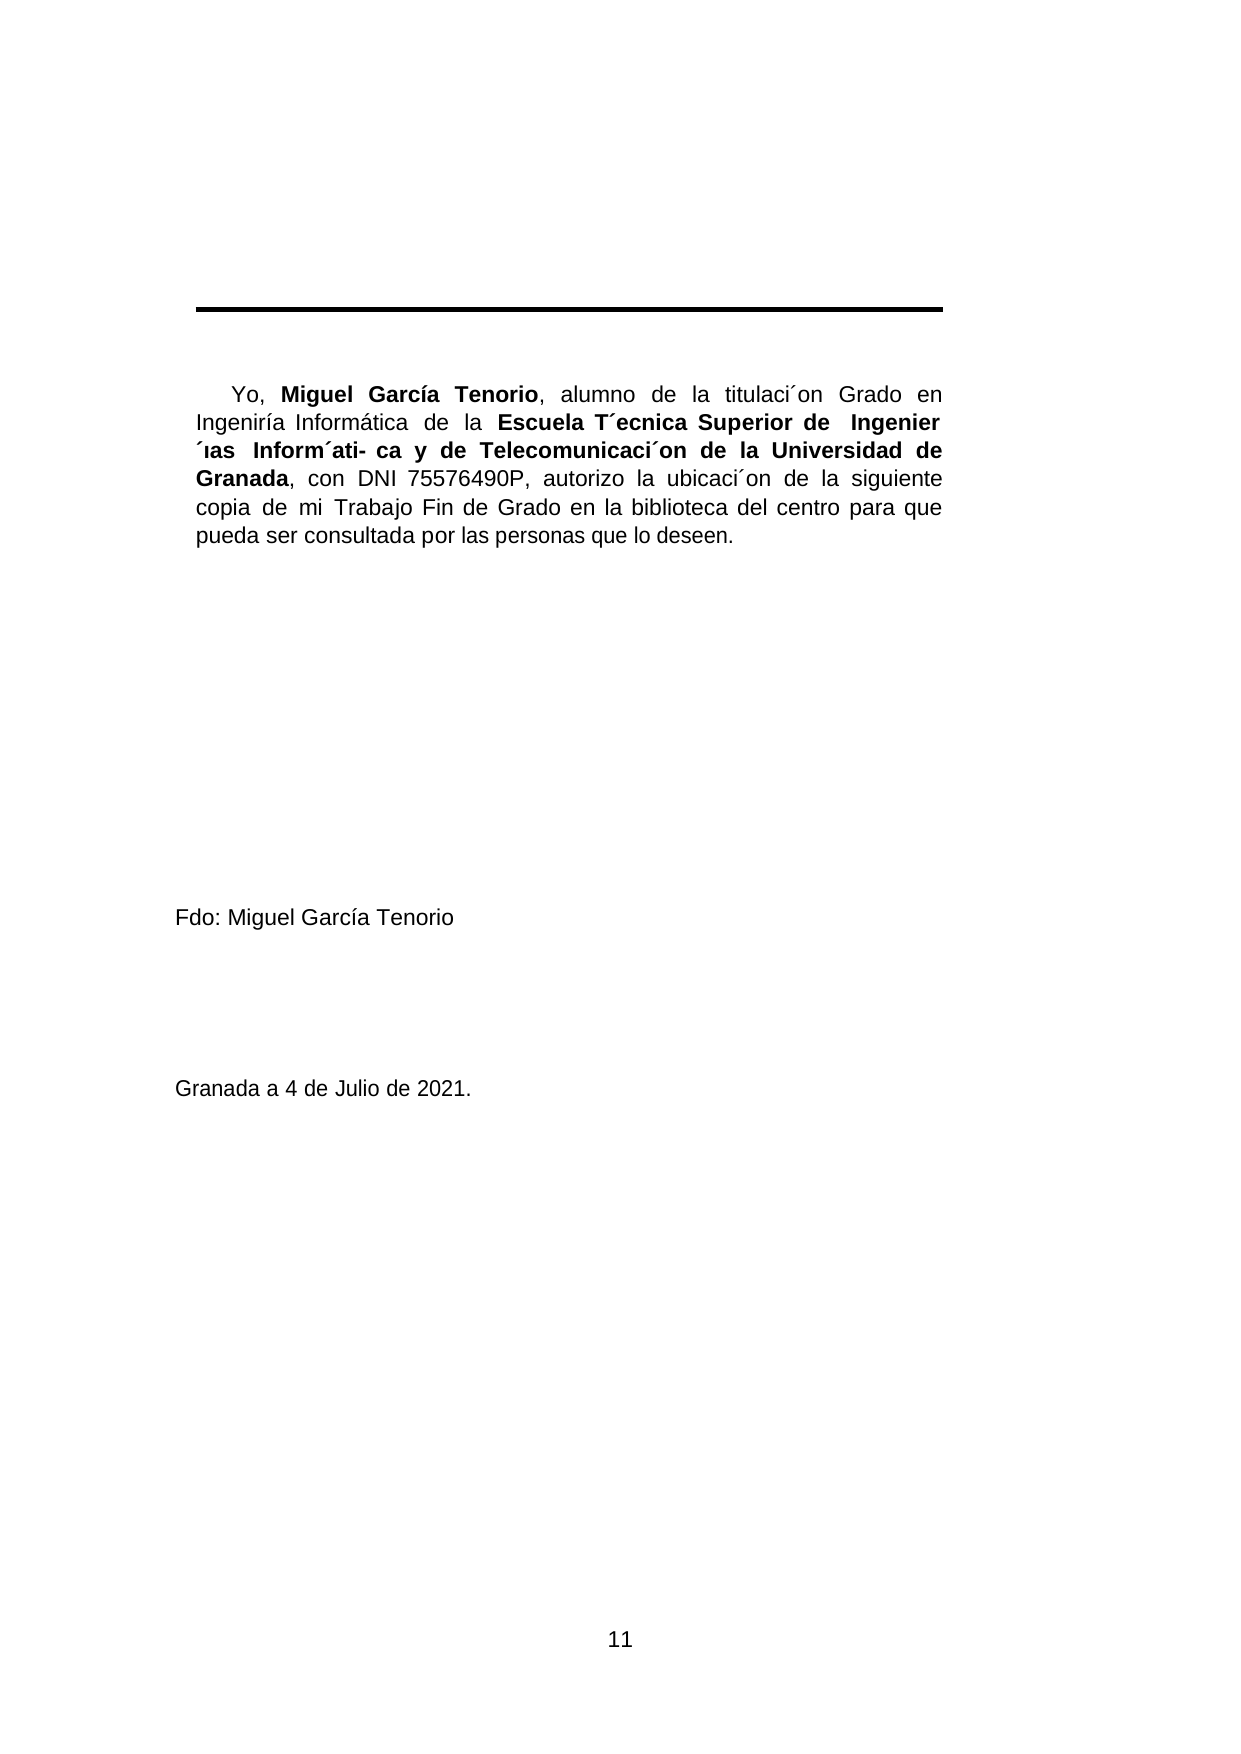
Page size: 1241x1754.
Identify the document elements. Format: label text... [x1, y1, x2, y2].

text Yo, Miguel García Tenorio, alumno de la titulaci´on Grado en Ingeniría Informática de la Escuela T´ecnica Superior de Ingenier´ıas Inform´ati- ca y de Telecomunicaci´on de la Universidad de Granada, con DNI 75576490P, autorizo la ubicaci´on de la siguiente copia de mi Trabajo Fin de Grado en la biblioteca del centro para que pueda ser consultada por las personas que lo deseen. [196, 380, 943, 549]
